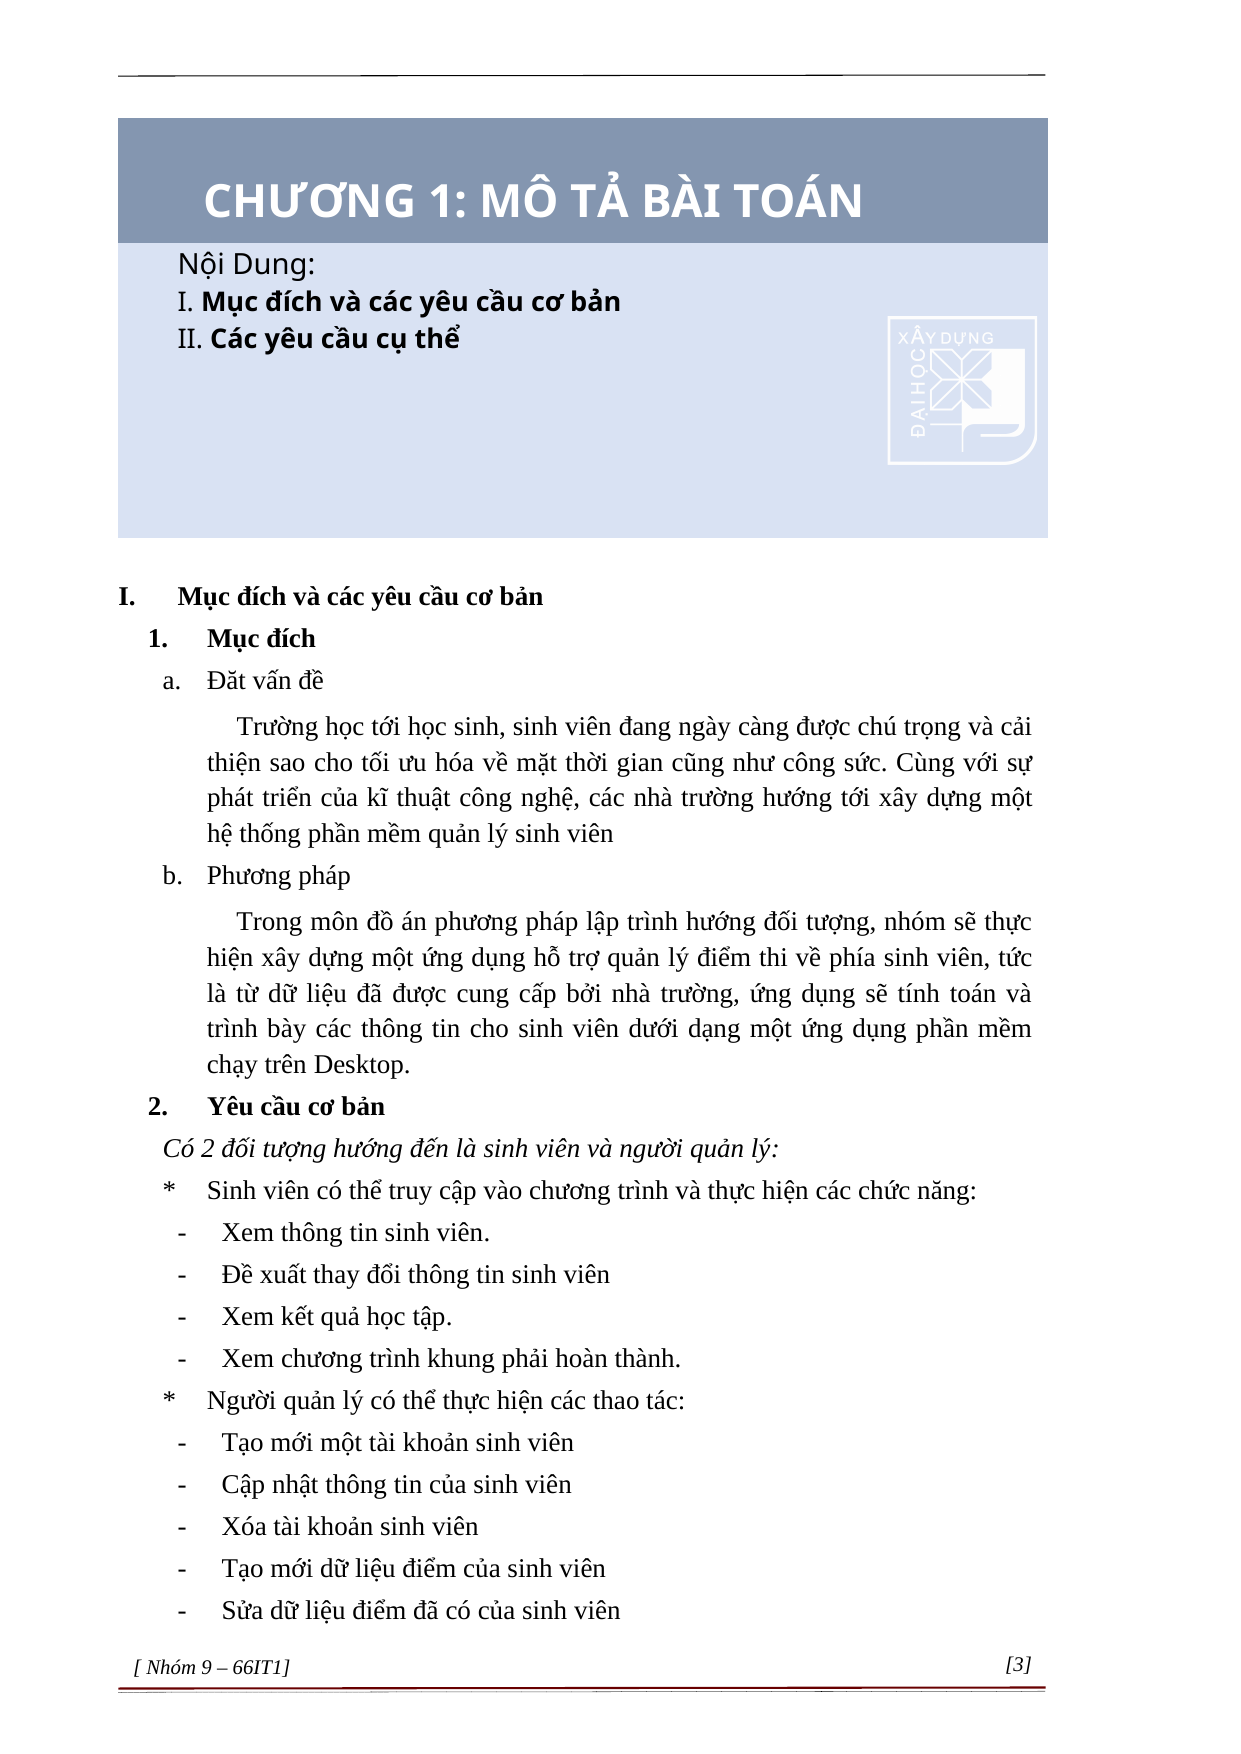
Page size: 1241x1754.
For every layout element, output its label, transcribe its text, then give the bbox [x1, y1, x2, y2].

list Xem kết quả học tập. [177, 1300, 1033, 1331]
list Xem thông tin sinh viên. [177, 1216, 1033, 1247]
list Phương pháp [162, 859, 1033, 890]
list Đăt vấn đề [162, 664, 1033, 695]
list Tạo mới dữ liệu điểm của sinh viên [177, 1552, 1033, 1583]
table_header CHƯƠNG 1: MÔ TẢ BÀI TOÁN [118, 118, 1048, 243]
table_cell Nội Dung: I. Mục đích và các yêu cầu cơ bản II. Các yêu cầu cụ thể [118, 243, 1048, 538]
text Trong môn đồ án phương pháp lập trình hướng đối tượng, nhóm sẽ thực hiện xây dựng một ứng dụng hỗ trợ quản lý điểm thi về phía sinh viên, tức là từ dữ liệu đã được cung cấp bởi nhà trường, ứng dụng sẽ tính toán và trình bày các thông tin cho sinh viên dưới dạng một ứng dụng phần mềm chạy trên Desktop. [207, 905, 1033, 1079]
list Sinh viên có thể truy cập vào chương trình và thực hiện các chức năng: [162, 1174, 1033, 1205]
list Xóa tài khoản sinh viên [177, 1510, 1033, 1541]
list Yêu cầu cơ bản [148, 1090, 1033, 1121]
picture [887, 316, 1038, 465]
list Đề xuất thay đổi thông tin sinh viên [177, 1258, 1033, 1289]
subtitle Mục đích và các yêu cầu cơ bản [118, 580, 1033, 611]
text Có 2 đối tượng hướng đến là sinh viên và người quản lý: [162, 1132, 1033, 1163]
list Sửa dữ liệu điểm đã có của sinh viên [177, 1594, 1033, 1625]
list Cập nhật thông tin của sinh viên [177, 1468, 1033, 1499]
list Tạo mới một tài khoản sinh viên [177, 1426, 1033, 1457]
list Người quản lý có thể thực hiện các thao tác: [162, 1384, 1033, 1415]
text Trường học tới học sinh, sinh viên đang ngày càng được chú trọng và cải thiện sao cho tối ưu hóa về mặt thời gian cũng như công sức. Cùng với sự phát triển của kĩ thuật công nghệ, các nhà trường hướng tới xây dựng một hệ thống phần mềm quản lý sinh viên [207, 710, 1033, 848]
list Xem chương trình khung phải hoàn thành. [177, 1342, 1033, 1373]
list Mục đích [148, 622, 1033, 653]
